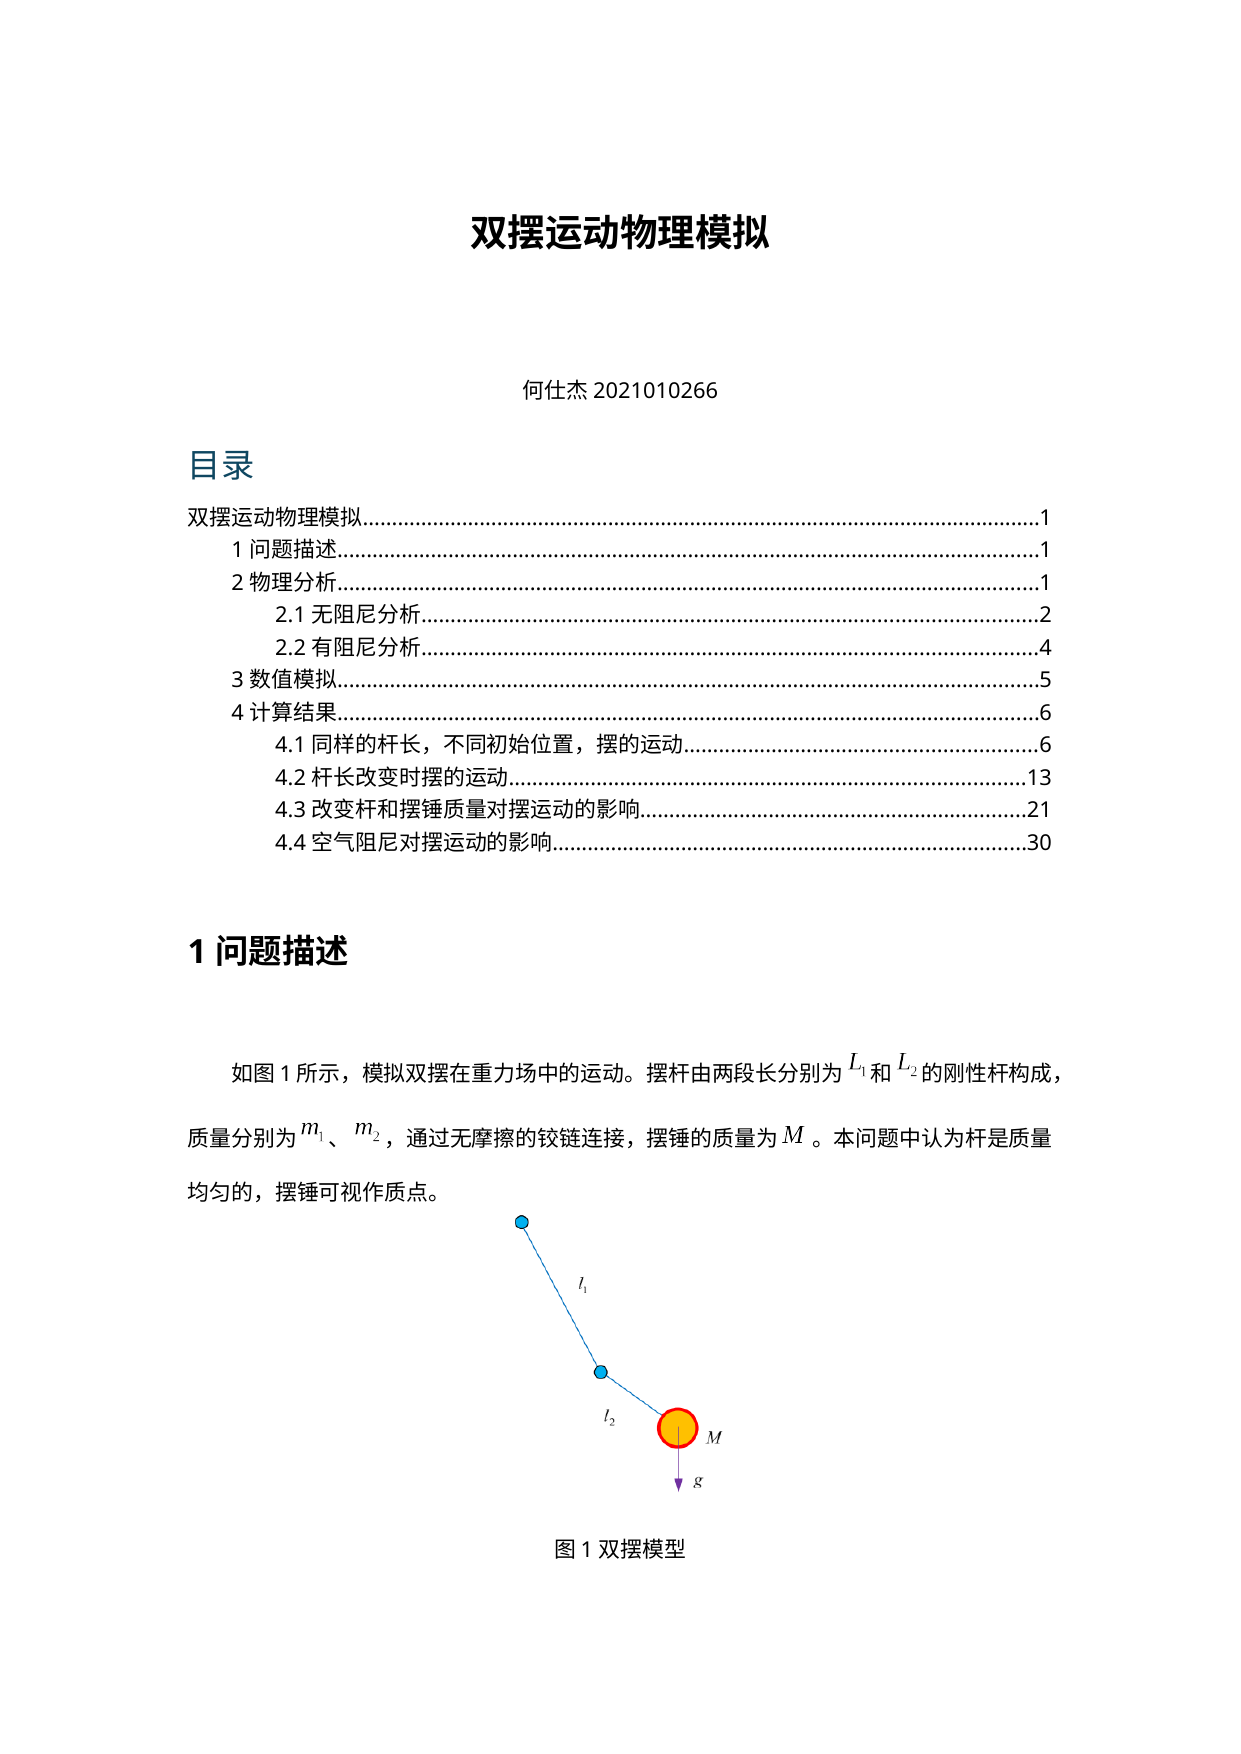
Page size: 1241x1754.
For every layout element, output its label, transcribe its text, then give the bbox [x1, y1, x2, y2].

text 何仕杰 2021010266 [187, 373, 1053, 406]
text 如图1所示，模拟双摆在重力场中的运动。摆杆由两段长分别为和的刚性杆构成，质量分别为、，通过无摩擦的铰链连接，摆锤的质量为。本问题中认为杆是质量均匀的，摆锤可视作质点。 [187, 1044, 1053, 1207]
subtitle 1 问题描述 [187, 917, 1053, 982]
text 图1 双摆模型 [187, 1532, 1053, 1564]
subtitle 双摆运动物理模拟 [187, 197, 1053, 262]
picture [511, 1206, 730, 1500]
